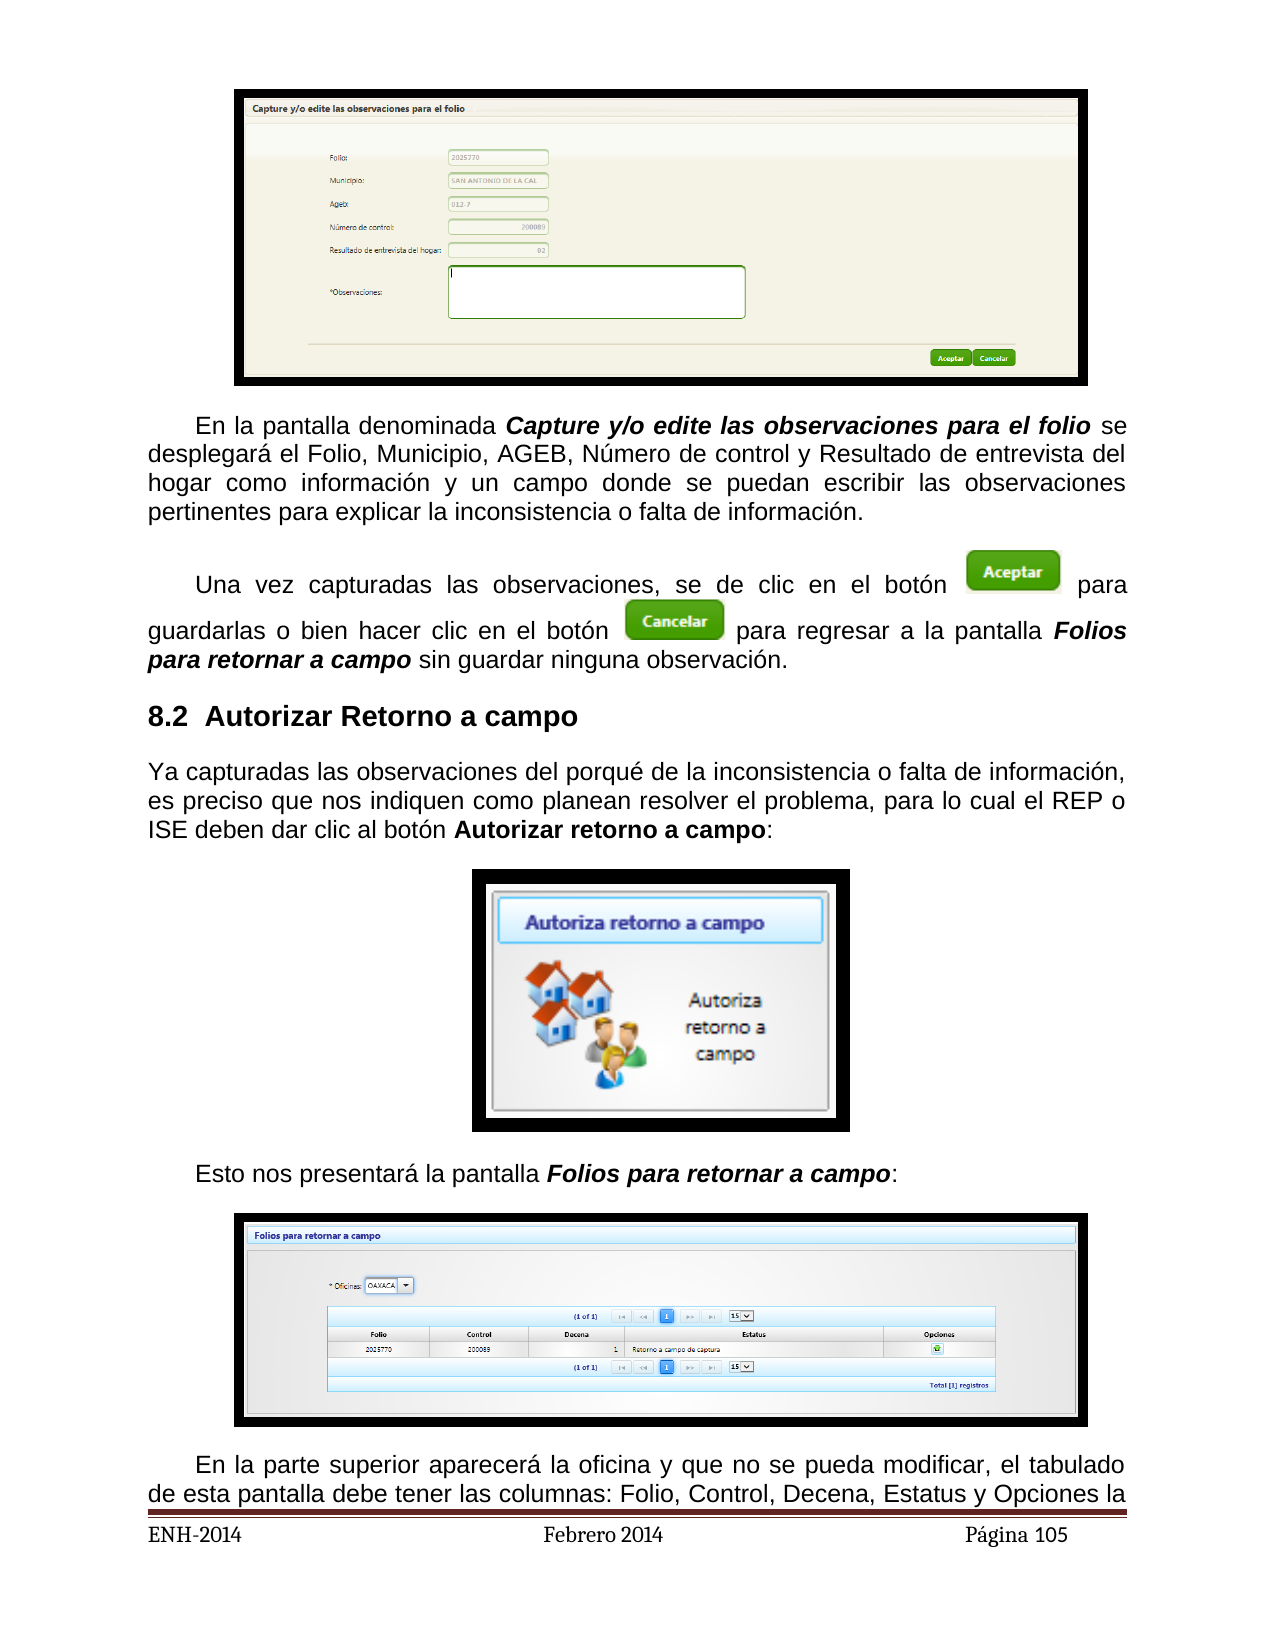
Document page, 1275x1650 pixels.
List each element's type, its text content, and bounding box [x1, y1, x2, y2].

text Una vez capturadas las observaciones, se de clic en el botón para guardarlas o bien hacer clic en el botón para regresar a la pantalla Folios para retornar a campo sin guardar ninguna observación. [148, 551, 1127, 673]
text Esto nos presentará la pantalla Folios para retornar a campo: [148, 1159, 1127, 1188]
picture [486, 884, 836, 1118]
picture [244, 98, 1078, 377]
text Ya capturadas las observaciones del porqué de la inconsistencia o falta de información, es preciso que nos indiquen como planean resolver el problema, para lo cual el REP o ISE deben dar clic al botón Autorizar retorno a campo: [148, 757, 1127, 843]
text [148, 1451, 1127, 1508]
picture [965, 550, 1062, 594]
text En la pantalla denominada Capture y/o edite las observaciones para el folio se desplegará el Folio, Municipio, AGEB, Número de control y Resultado de entrevista del hogar como información y un campo donde se puedan escribir las observaciones pertinentes para explicar la inconsistencia o falta de información. [148, 411, 1127, 526]
picture [624, 599, 726, 640]
text 8.2 Autorizar Retorno a campo [148, 698, 1127, 732]
picture [244, 1222, 1078, 1417]
